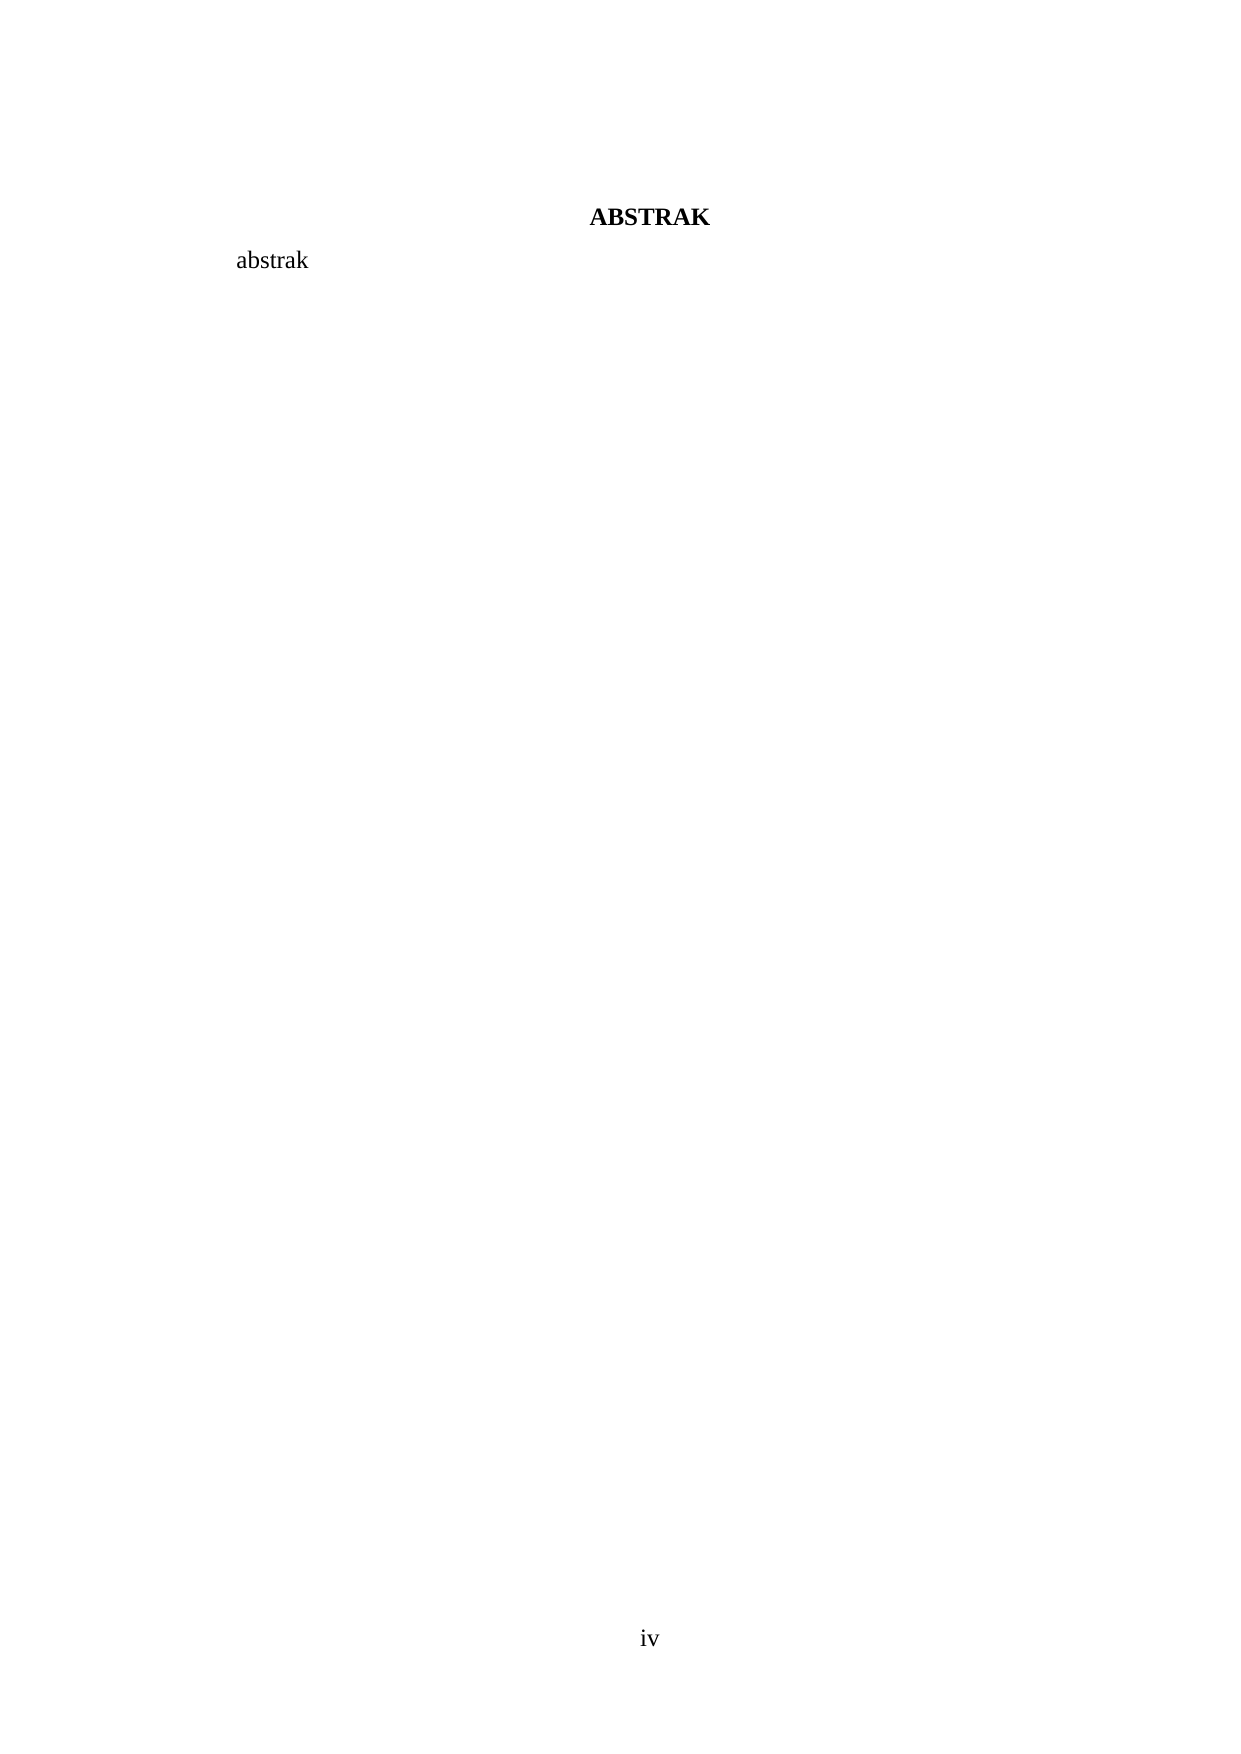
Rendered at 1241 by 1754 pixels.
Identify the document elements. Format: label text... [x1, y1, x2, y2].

subtitle ABSTRAK [236, 202, 1063, 231]
text abstrak [236, 245, 1063, 274]
